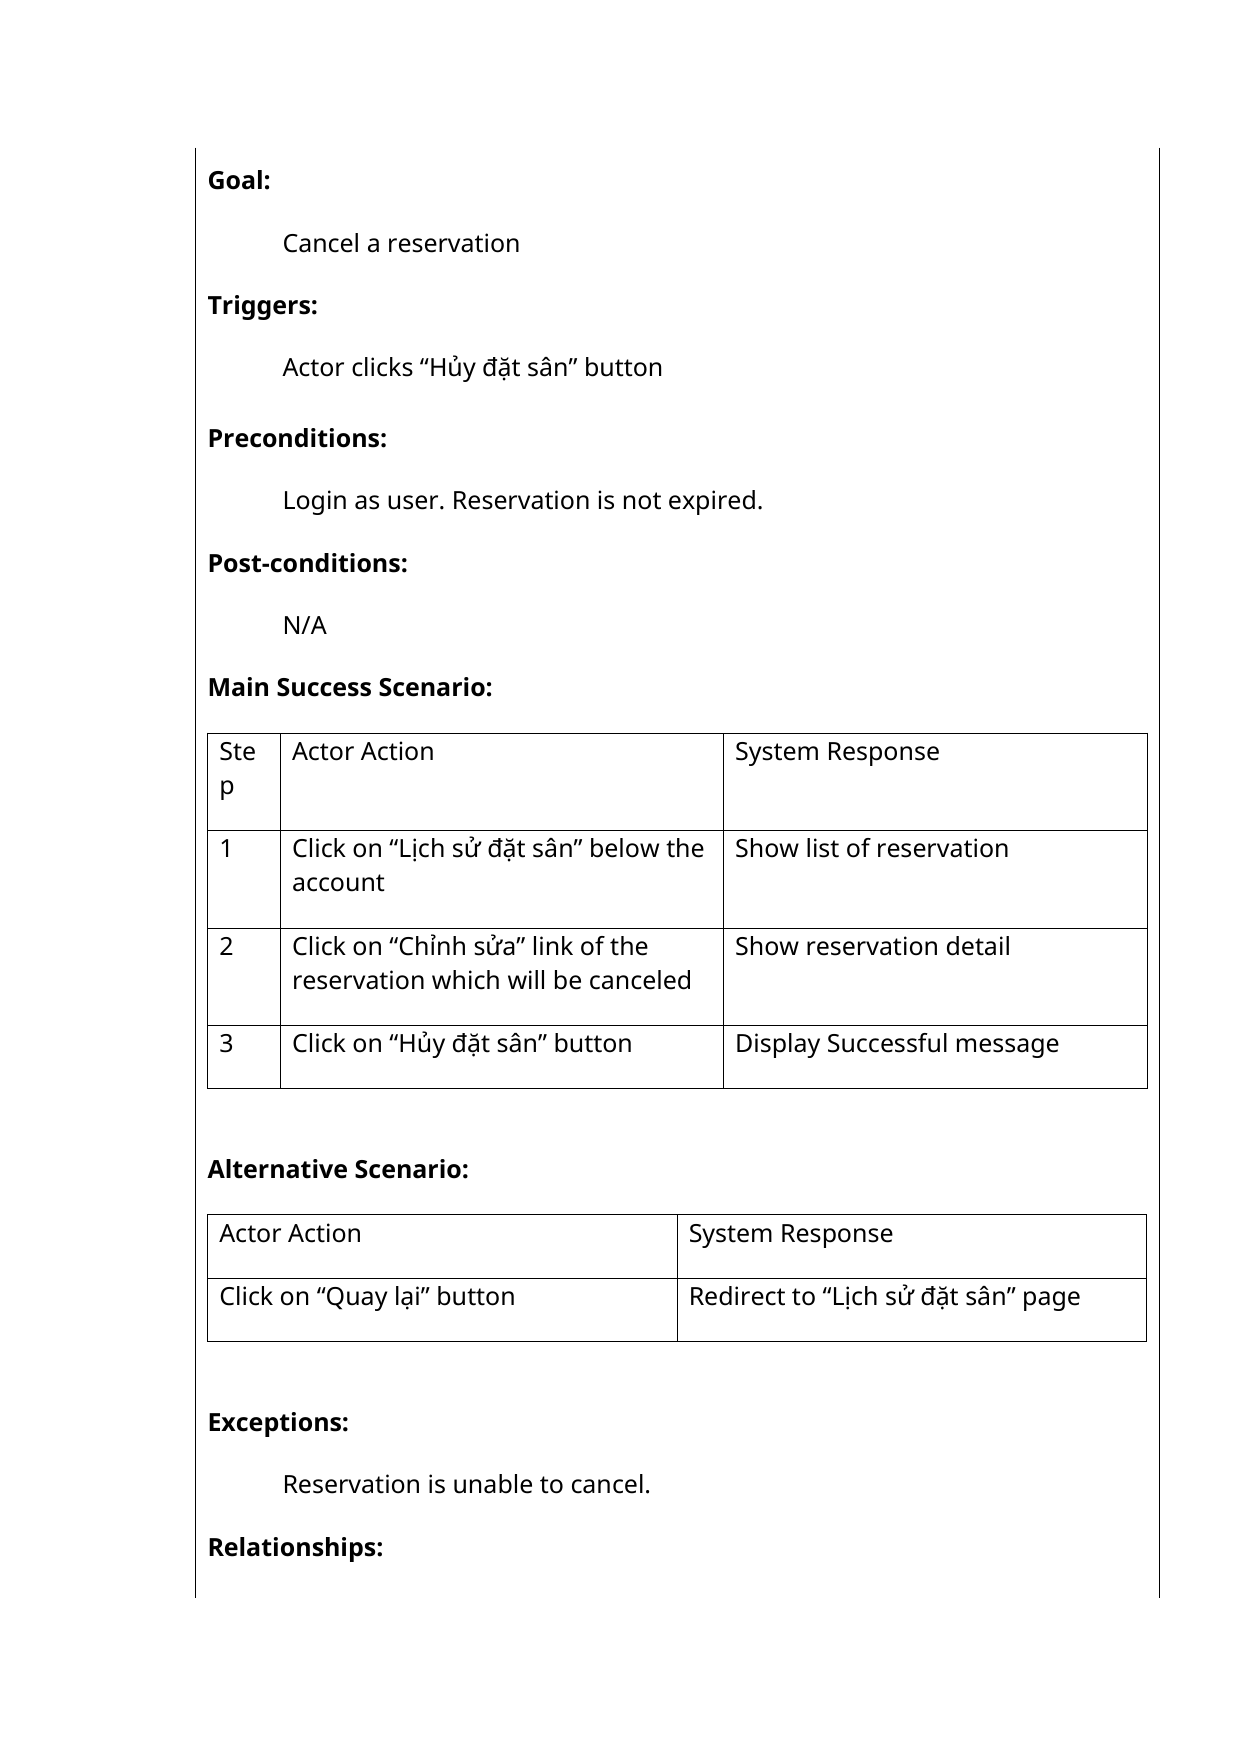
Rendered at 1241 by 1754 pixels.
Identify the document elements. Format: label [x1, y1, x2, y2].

table_cell [196, 154, 1159, 1592]
